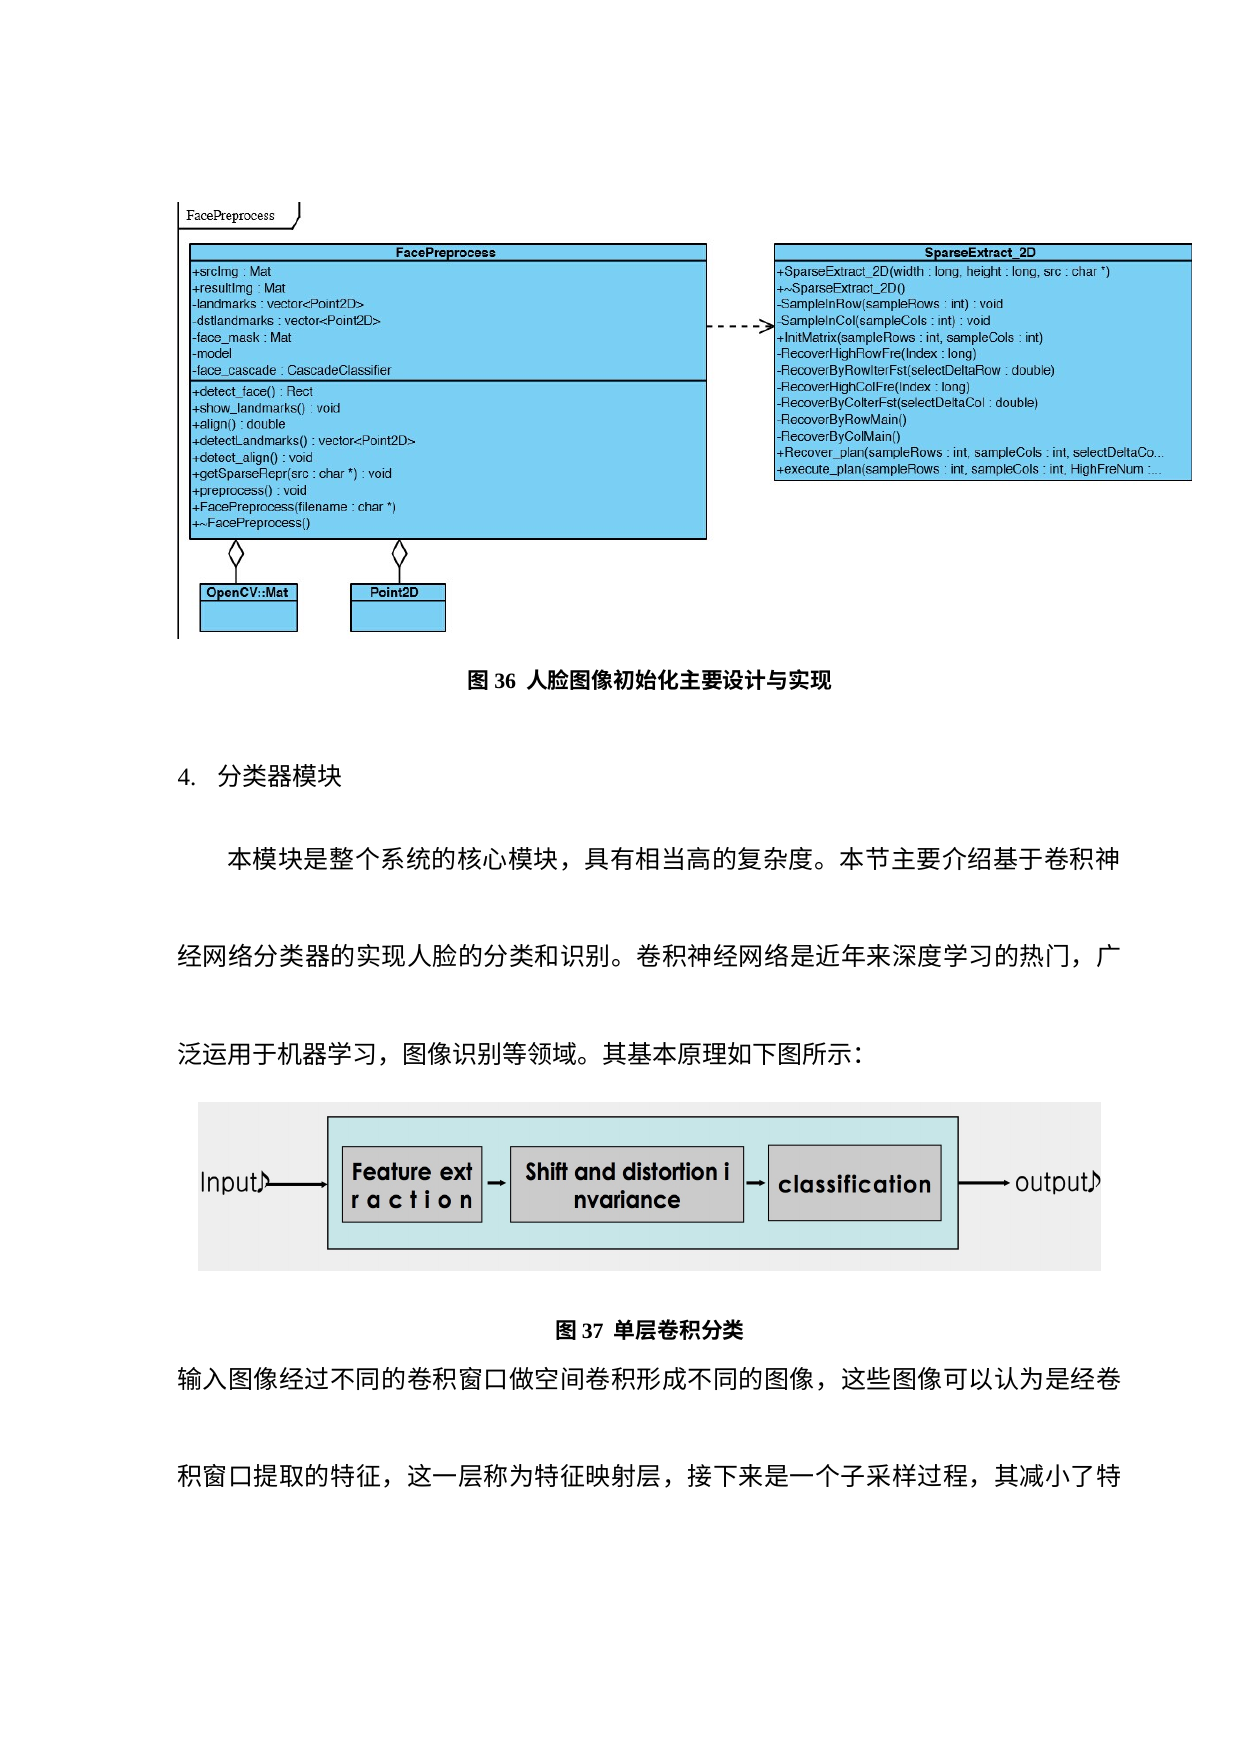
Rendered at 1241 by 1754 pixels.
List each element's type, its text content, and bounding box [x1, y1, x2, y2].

text 图 37 单层卷积分类 [177, 1312, 1122, 1345]
list 分类器模块 [177, 742, 1122, 807]
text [177, 1345, 1122, 1507]
picture [177, 202, 1192, 639]
picture [198, 1102, 1101, 1271]
text 图 36 人脸图像初始化主要设计与实现 [177, 662, 1122, 695]
text 本模块是整个系统的核心模块，具有相当高的复杂度。本节主要介绍基于卷积神经网络分类器的实现人脸的分类和识别。卷积神经网络是近年来深度学习的热门，广泛运用于机器学习，图像识别等领域。其基本原理如下图所示： [177, 825, 1122, 1085]
